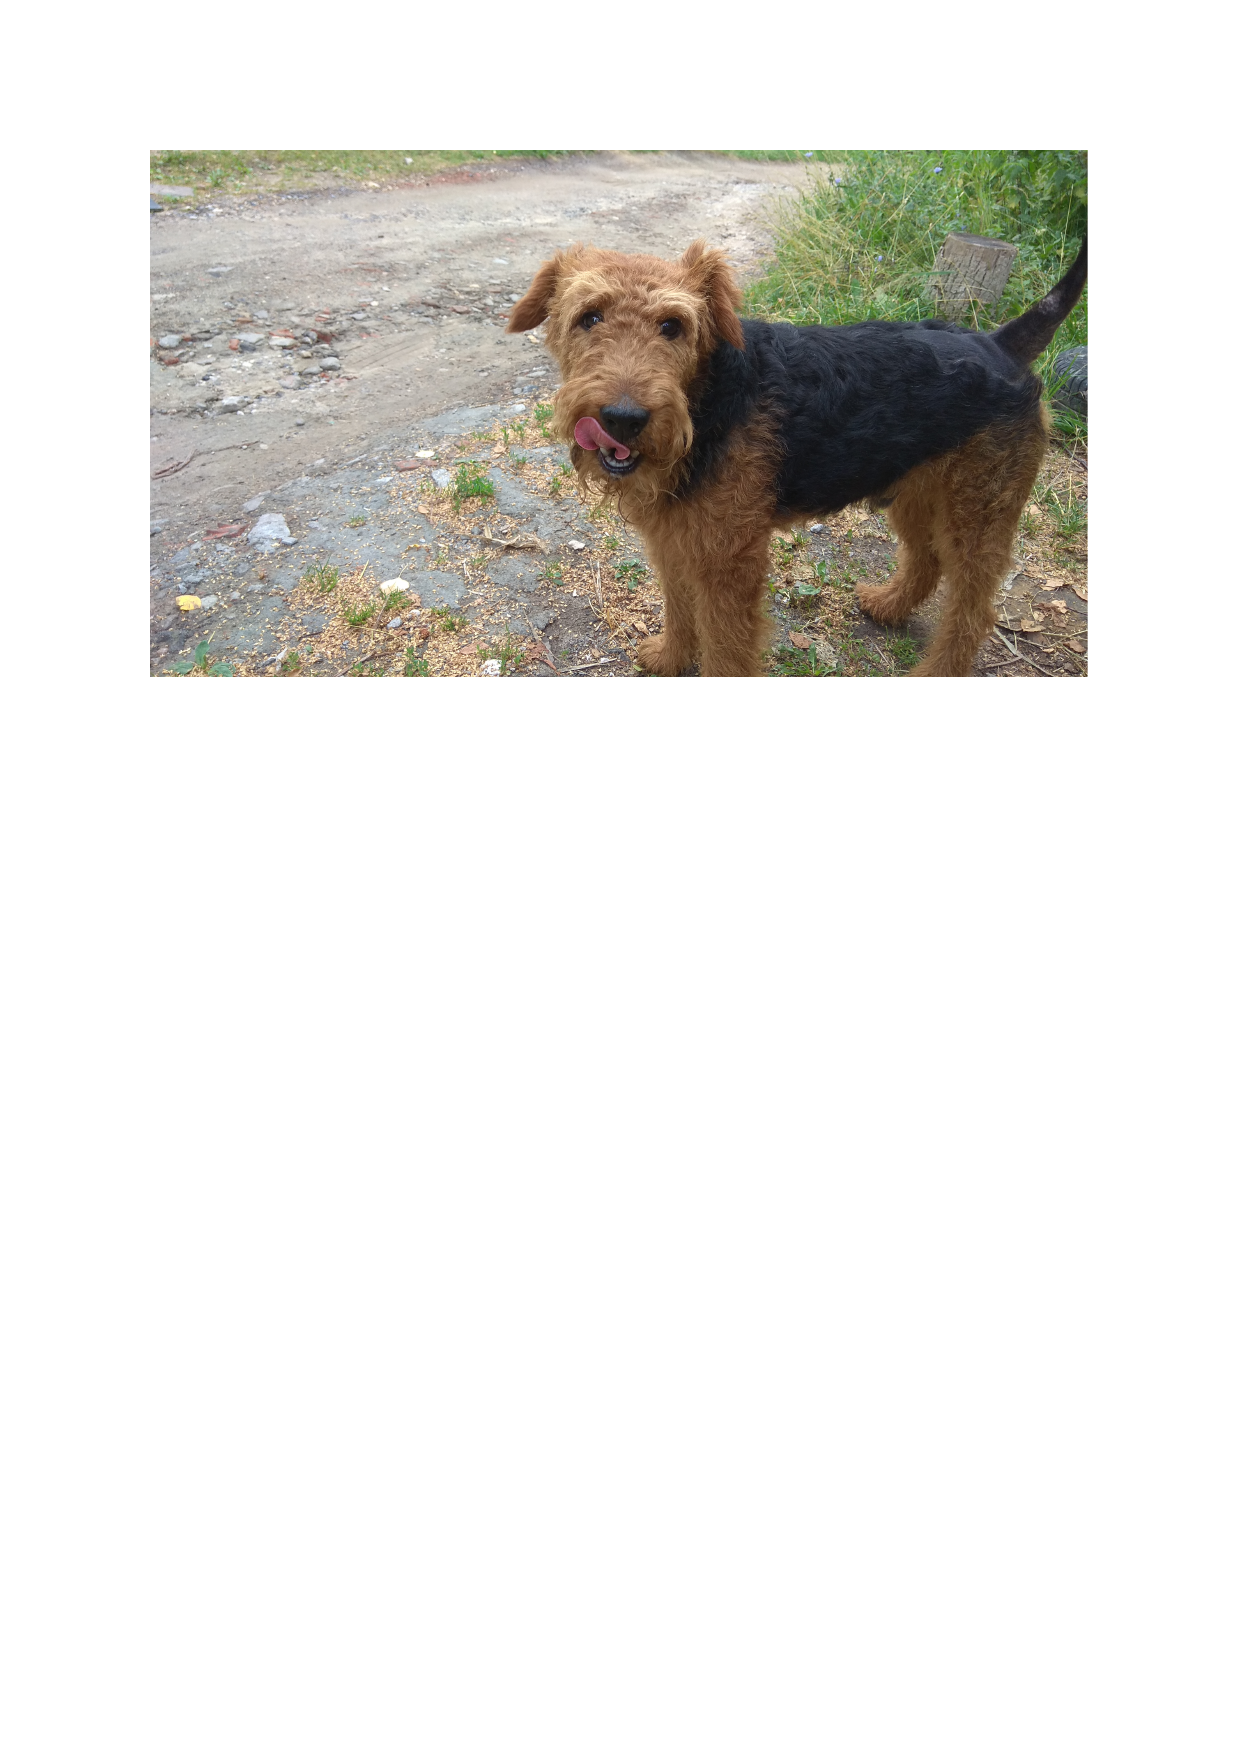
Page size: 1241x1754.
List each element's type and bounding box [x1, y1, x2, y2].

picture [150, 150, 1088, 677]
